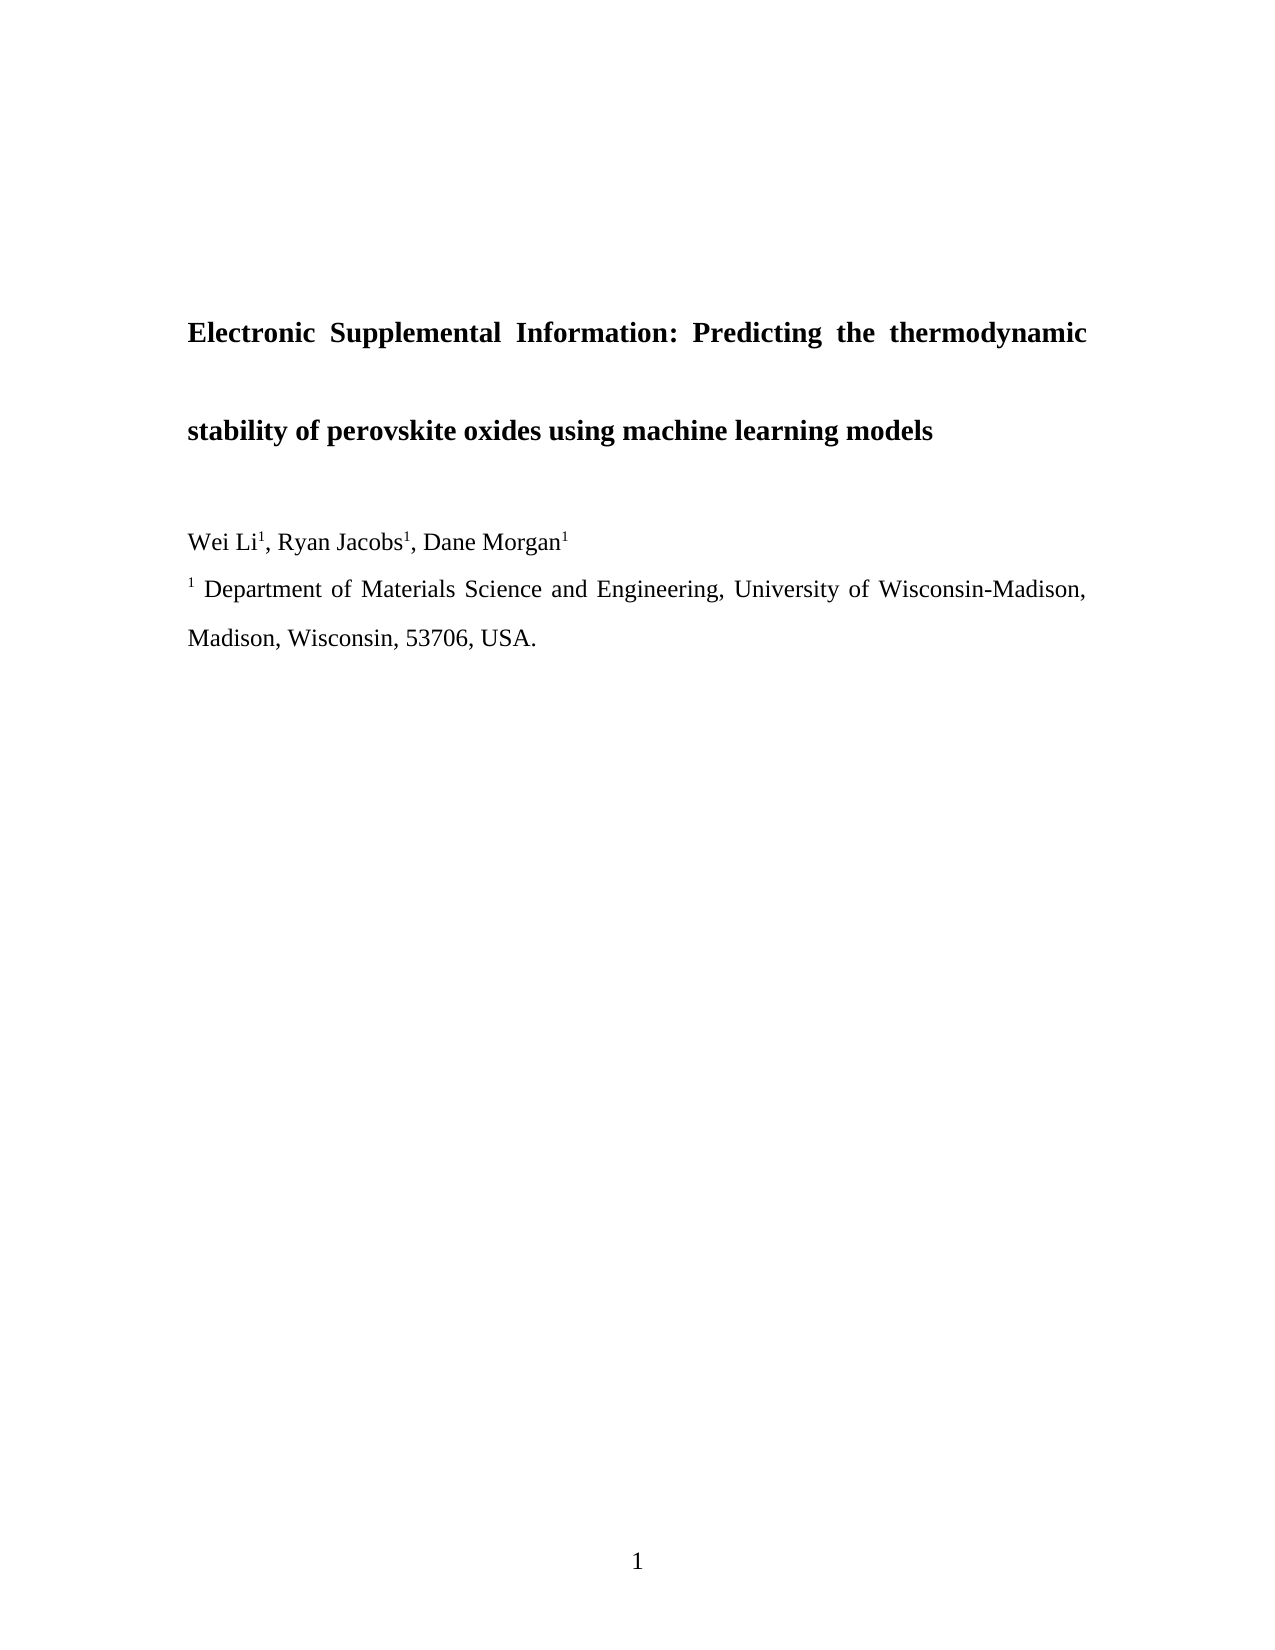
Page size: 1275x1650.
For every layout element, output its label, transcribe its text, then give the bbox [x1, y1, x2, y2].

text Wei Li1, Ryan Jacobs1, Dane Morgan1 [187, 526, 1087, 558]
text Electronic Supplemental Information: Predicting the thermodynamic stability of perovskite oxides using machine learning models [187, 299, 1087, 462]
text 1 Department of Materials Science and Engineering, University of Wisconsin-Madison, Madison, Wisconsin, 53706, USA. [187, 572, 1087, 654]
